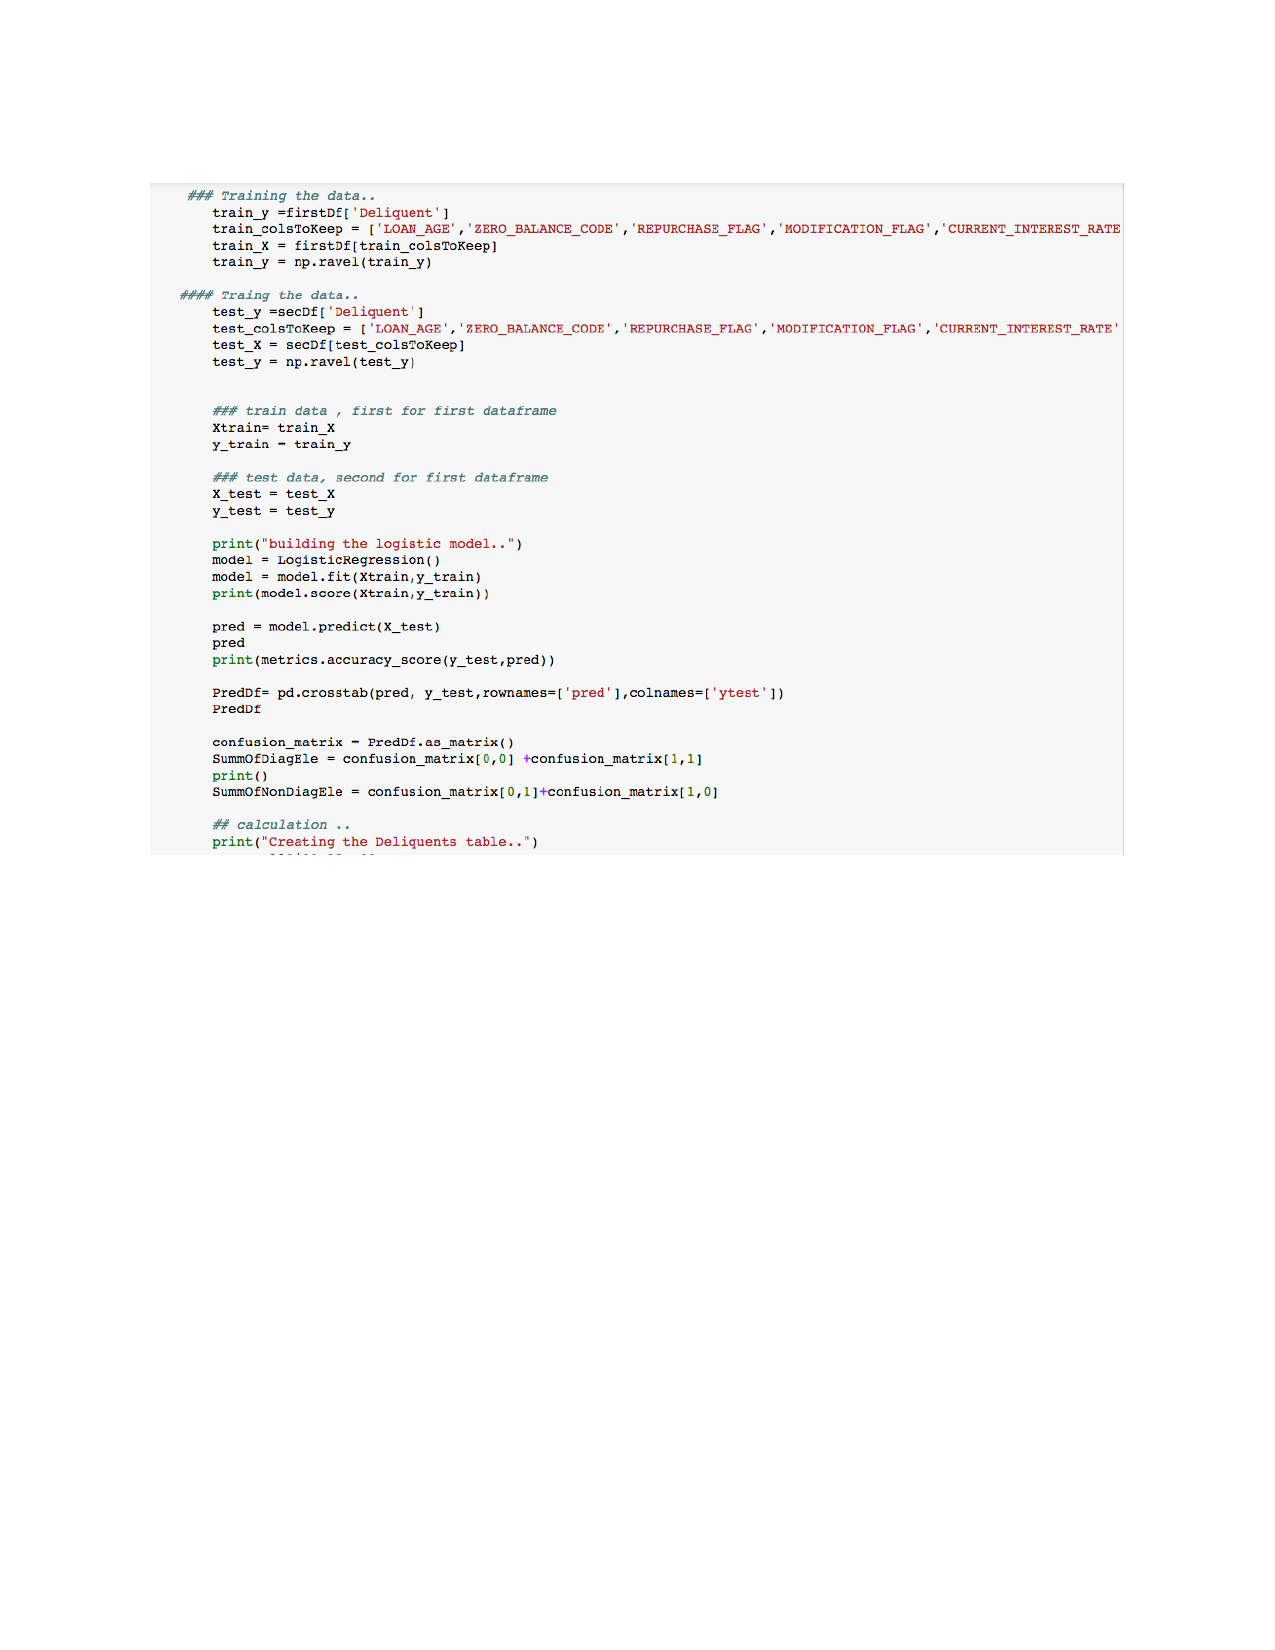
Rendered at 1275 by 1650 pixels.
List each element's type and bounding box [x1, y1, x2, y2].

picture [150, 183, 1125, 855]
